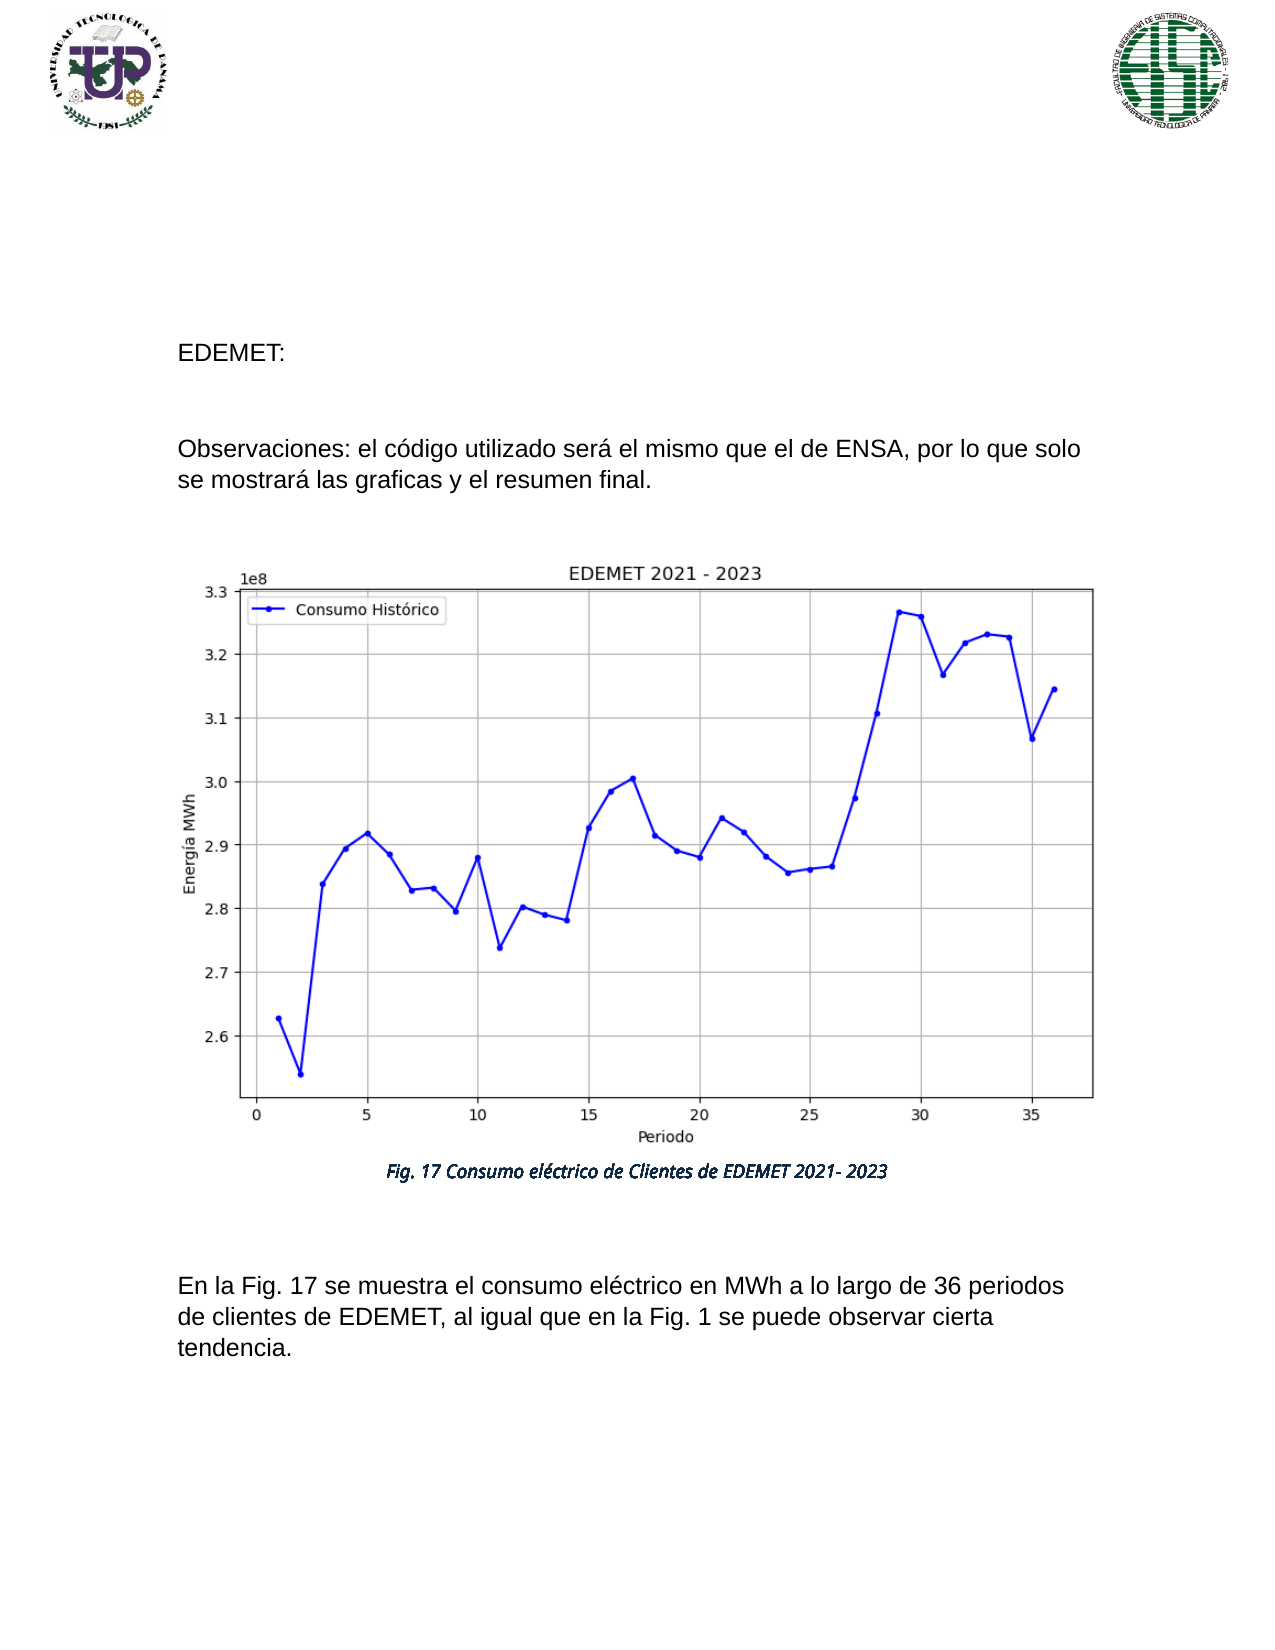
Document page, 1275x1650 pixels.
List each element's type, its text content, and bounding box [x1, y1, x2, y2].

text En la Fig. 17 se muestra el consumo eléctrico en MWh a lo largo de 36 periodos de clientes de EDEMET, al igual que en la Fig. 1 se puede observar cierta tendencia. [177, 1271, 1098, 1362]
text Observaciones: el código utilizado será el mismo que el de ENSA, por lo que solo se mostrará las graficas y el resumen final. [177, 434, 1098, 494]
picture [177, 558, 1099, 1150]
picture [1112, 12, 1229, 129]
picture [49, 12, 168, 132]
text EDEMET: [177, 338, 1098, 367]
